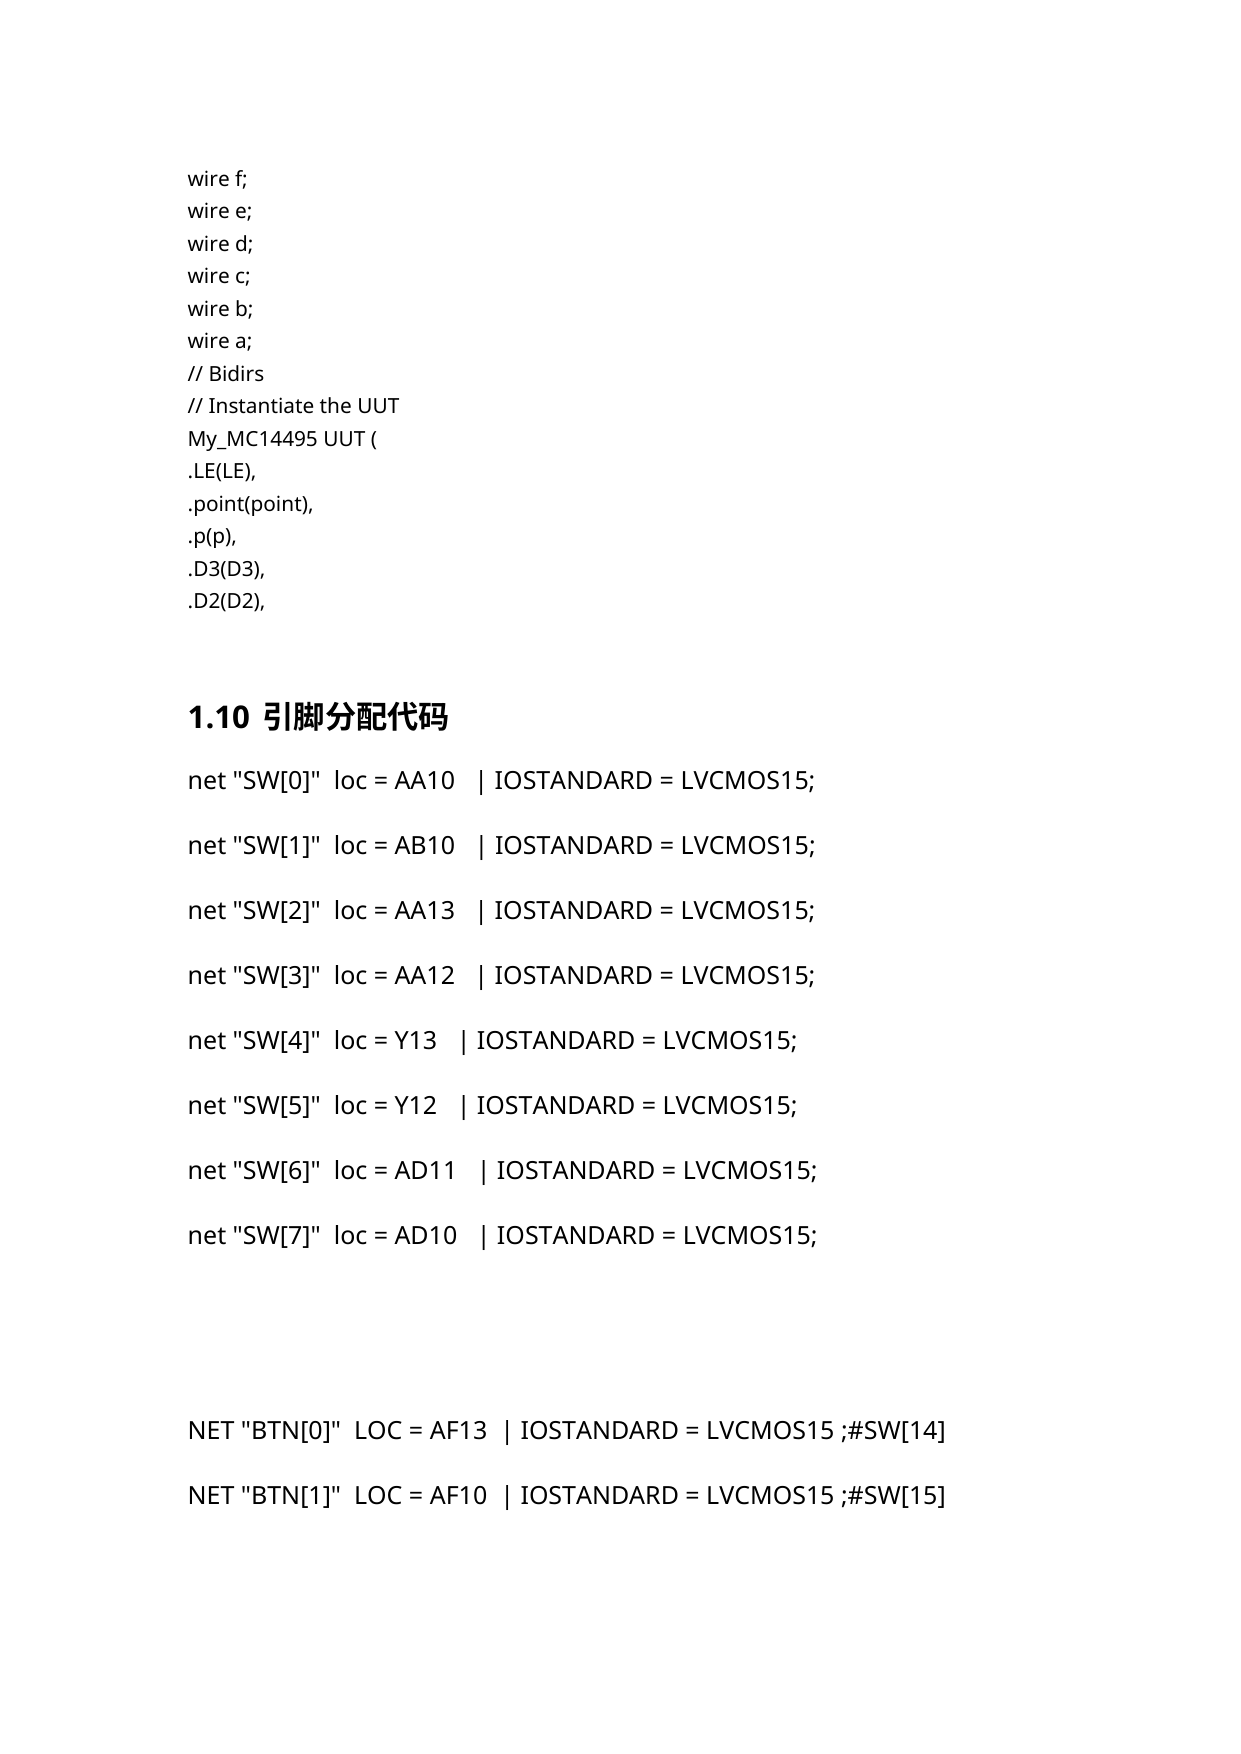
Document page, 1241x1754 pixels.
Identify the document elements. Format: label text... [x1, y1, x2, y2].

text net "SW[4]" loc = Y13 | IOSTANDARD = LVCMOS15; [187, 1007, 1053, 1072]
text net "SW[3]" loc = AA12 | IOSTANDARD = LVCMOS15; [187, 942, 1053, 1007]
list 引脚分配代码 [187, 682, 1053, 747]
text net "SW[2]" loc = AA13 | IOSTANDARD = LVCMOS15; [187, 877, 1053, 942]
text net "SW[7]" loc = AD10 | IOSTANDARD = LVCMOS15; [187, 1202, 1053, 1267]
text net "SW[1]" loc = AB10 | IOSTANDARD = LVCMOS15; [187, 812, 1053, 877]
text net "SW[6]" loc = AD11 | IOSTANDARD = LVCMOS15; [187, 1137, 1053, 1202]
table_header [176, 162, 651, 617]
text NET "BTN[0]" LOC = AF13 | IOSTANDARD = LVCMOS15 ;#SW[14] [187, 1397, 1053, 1462]
text NET "BTN[1]" LOC = AF10 | IOSTANDARD = LVCMOS15 ;#SW[15] [187, 1462, 1053, 1527]
text net "SW[5]" loc = Y12 | IOSTANDARD = LVCMOS15; [187, 1072, 1053, 1137]
text net "SW[0]" loc = AA10 | IOSTANDARD = LVCMOS15; [187, 747, 1053, 812]
